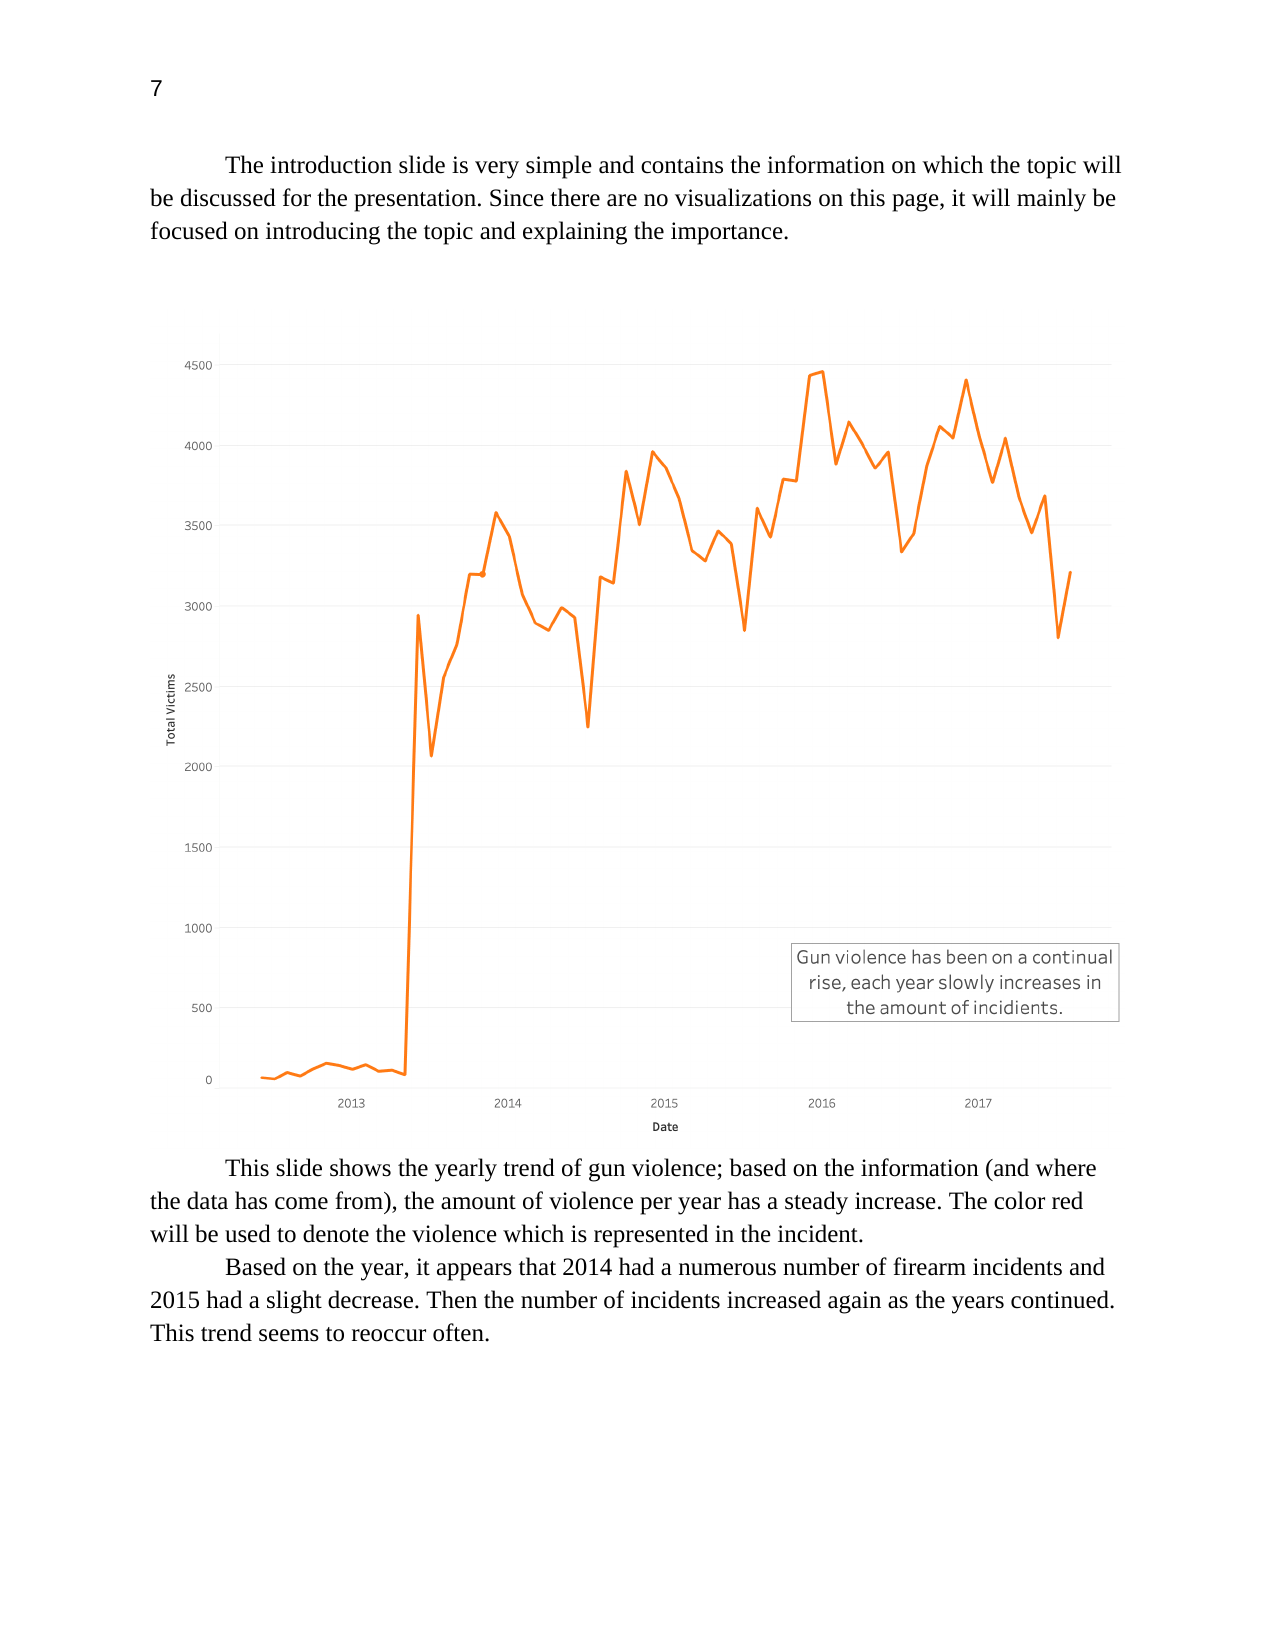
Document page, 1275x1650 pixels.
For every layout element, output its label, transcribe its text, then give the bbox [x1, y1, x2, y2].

text The introduction slide is very simple and contains the information on which the topic will be discussed for the presentation. Since there are no visualizations on this page, it will mainly be focused on introducing the topic and explaining the importance. [150, 150, 1125, 245]
text Based on the year, it appears that 2014 had a numerous number of firearm incidents and 2015 had a slight decrease. Then the number of incidents increased again as the years continued. This trend seems to reoccur often. [150, 1252, 1125, 1347]
text This slide shows the yearly trend of gun violence; based on the information (and where the data has come from), the amount of violence per year has a steady increase. The color red will be used to denote the violence which is represented in the incident. [150, 1153, 1125, 1248]
picture [150, 309, 1125, 1149]
